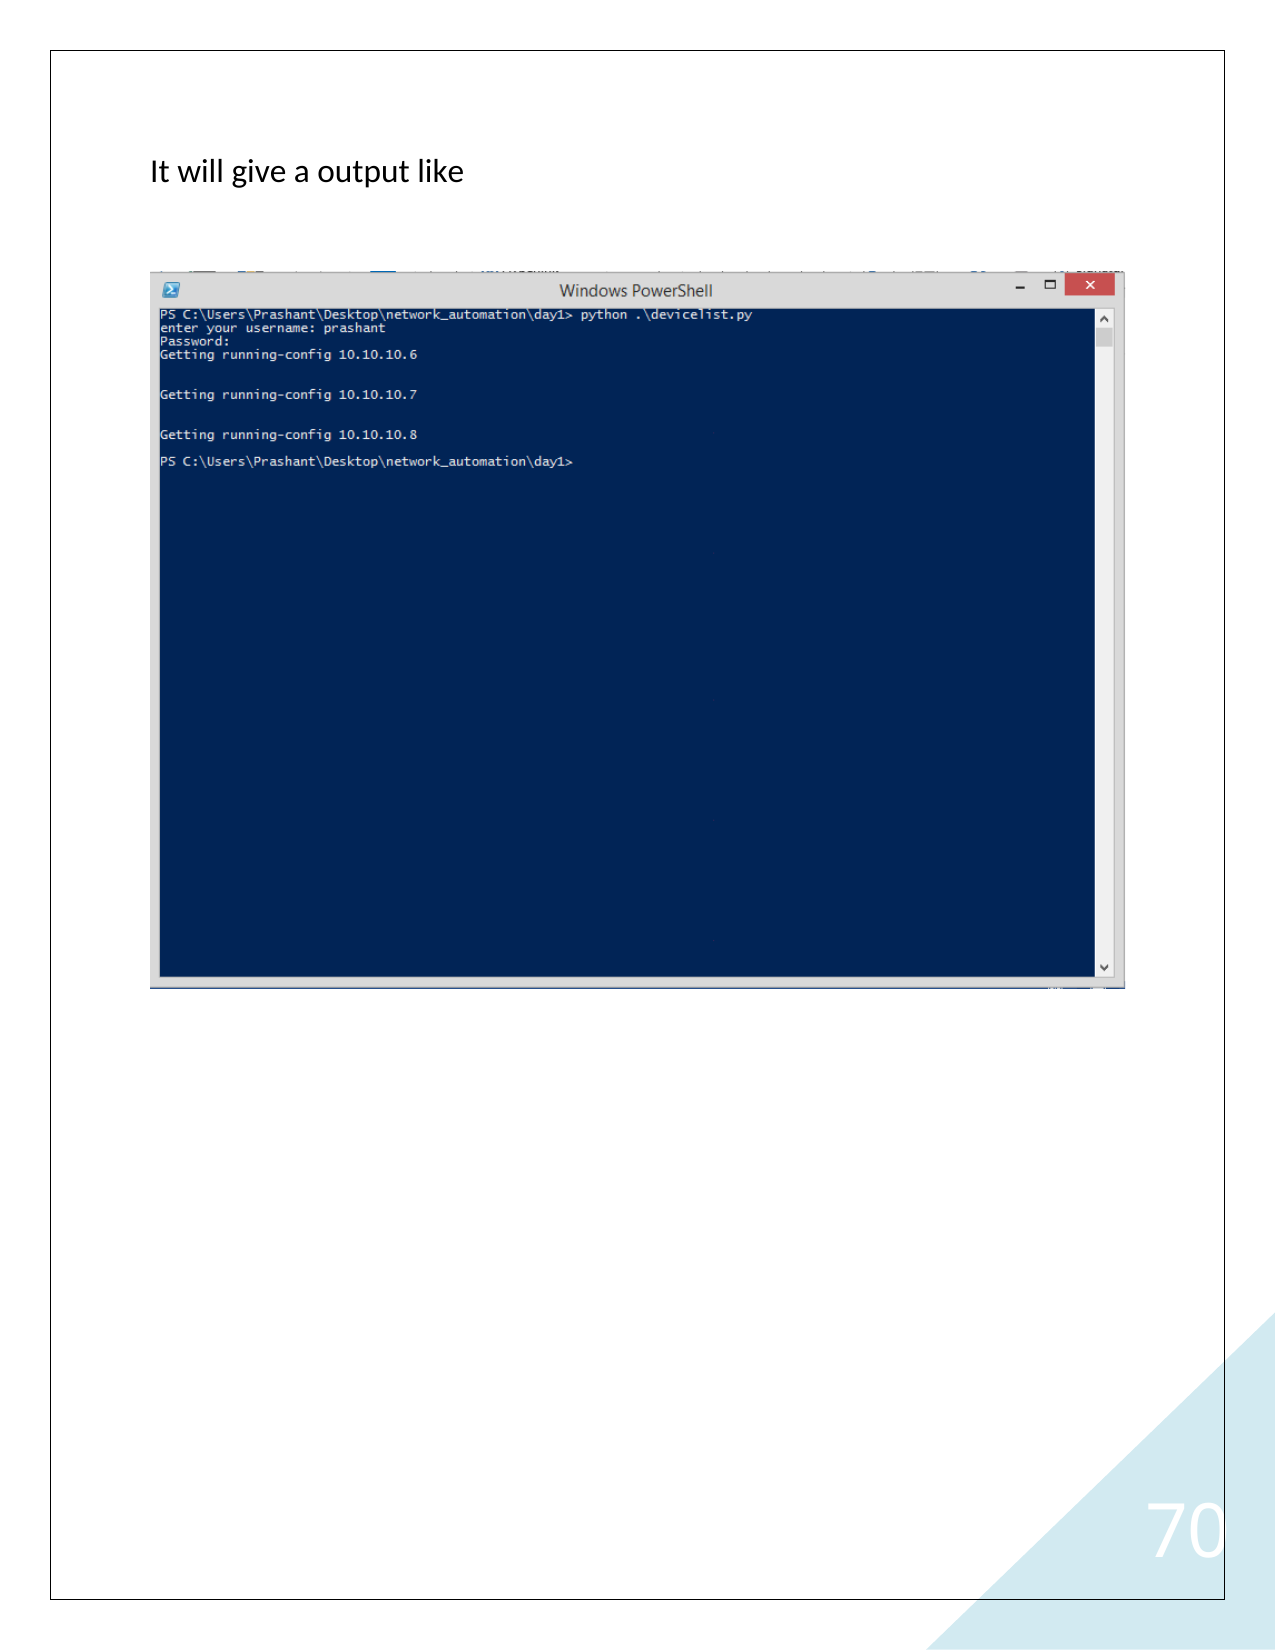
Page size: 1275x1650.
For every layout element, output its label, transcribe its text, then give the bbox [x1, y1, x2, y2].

picture [150, 271, 1125, 989]
text It will give a output like [150, 150, 1125, 191]
